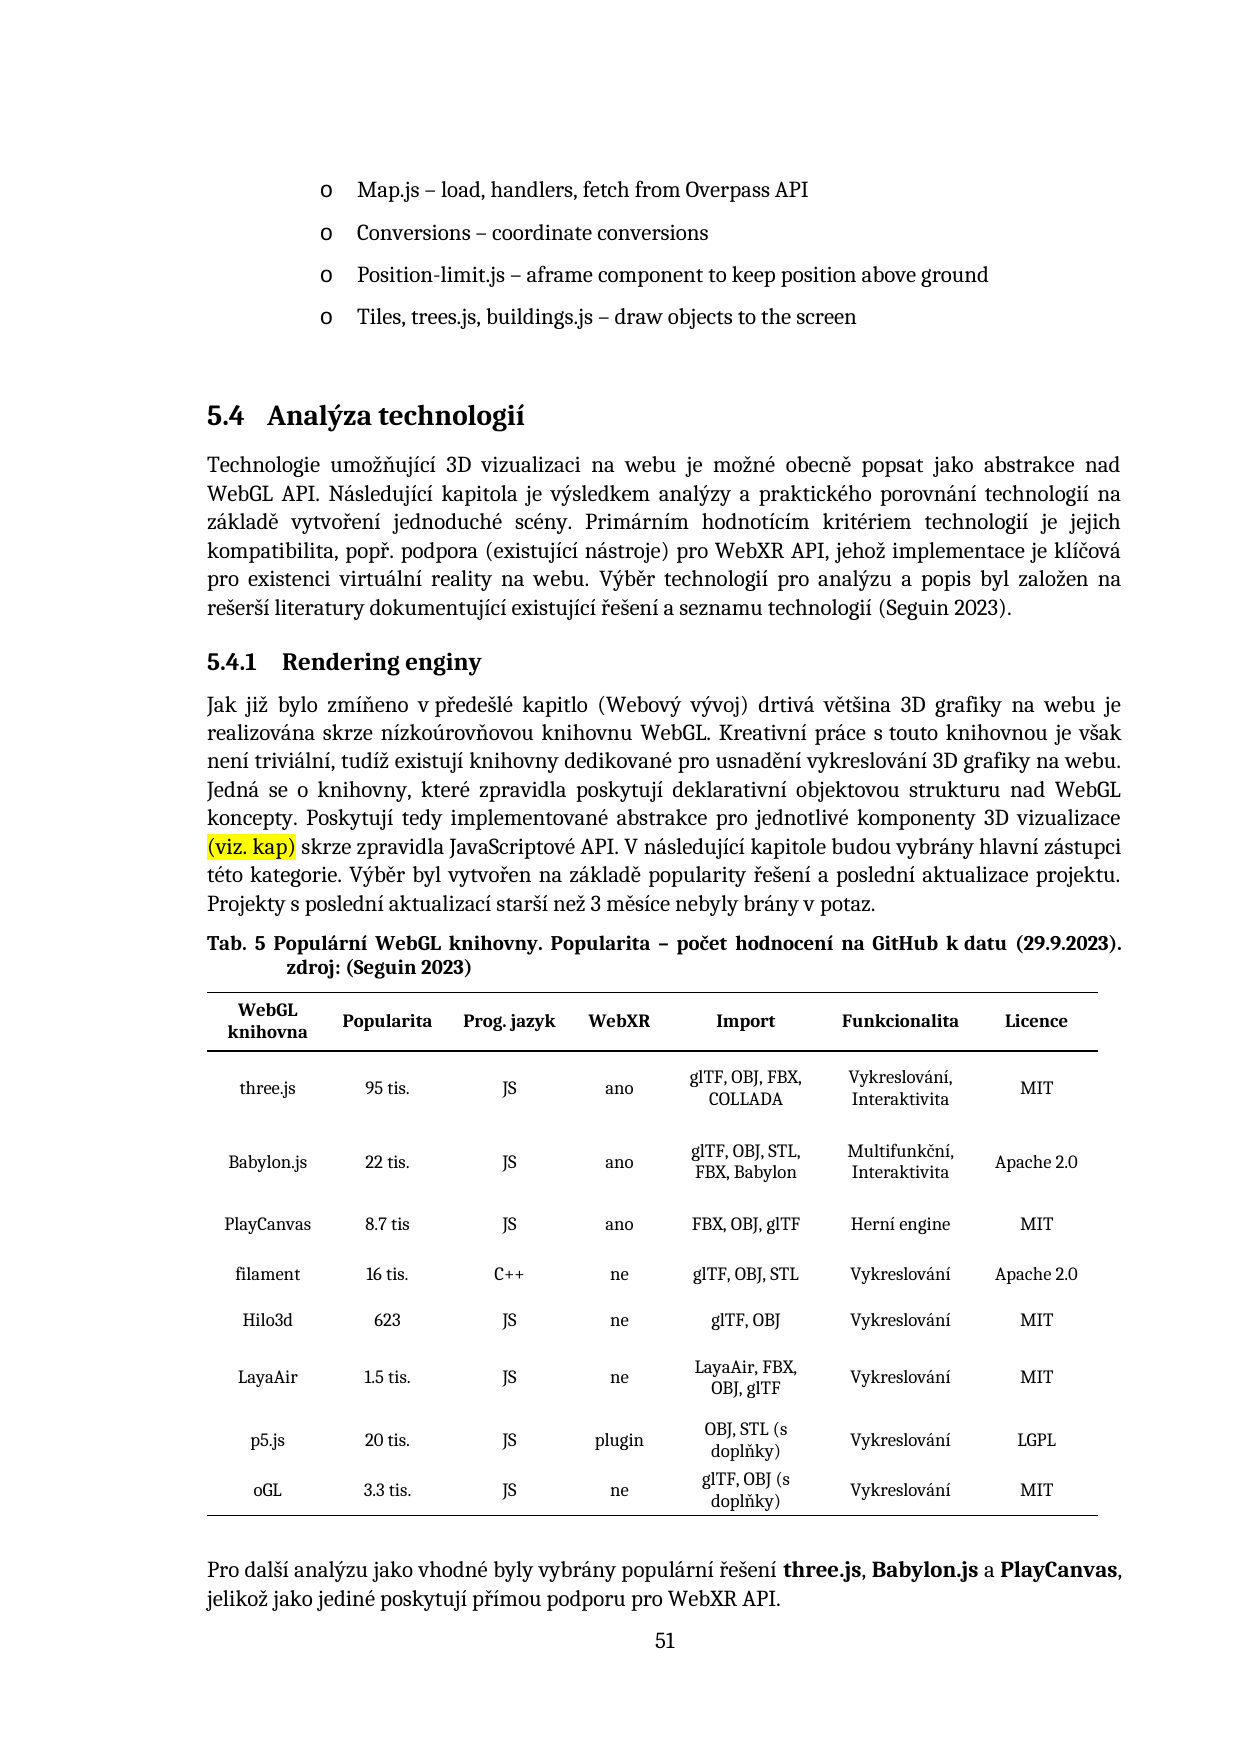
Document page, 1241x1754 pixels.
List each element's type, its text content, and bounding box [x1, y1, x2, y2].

text Tab. 5 Populární WebGL knihovny. Popularita – počet hodnocení na GitHub k datu (29.9.2023). zdroj: (Seguin 2023) [207, 931, 1122, 979]
table_cell Hilo3d [207, 1300, 328, 1340]
table_cell C++ [446, 1250, 572, 1299]
table_header Licence [976, 993, 1097, 1049]
table_cell Herní engine [825, 1200, 976, 1249]
table_cell LGPL [976, 1415, 1097, 1465]
table_cell Vykreslování, Interaktivita [825, 1052, 976, 1124]
table_header Prog. jazyk [446, 993, 572, 1049]
table_cell ano [572, 1200, 666, 1249]
table_cell JS [446, 1125, 572, 1199]
table_cell 3.3 tis. [328, 1465, 446, 1515]
table_cell JS [446, 1415, 572, 1465]
table_cell ano [572, 1125, 666, 1199]
table_cell Vykreslování [825, 1340, 976, 1415]
list Tiles, trees.js, buildings.js – draw objects to the screen [319, 304, 1122, 331]
table_header WebXR [572, 993, 666, 1049]
table_header WebGL knihovna [207, 993, 328, 1049]
table_cell Vykreslování [825, 1250, 976, 1299]
table_cell Apache 2.0 [976, 1250, 1097, 1299]
table_cell ne [572, 1340, 666, 1415]
text Pro další analýzu jako vhodné byly vybrány populární řešení three.js, Babylon.js a PlayCanvas, jelikož jako jediné poskytují přímou podporu pro WebXR API. [207, 1557, 1122, 1612]
text Technologie umožňující 3D vizualizaci na webu je možné obecně popsat jako abstrakce nad WebGL API. Následující kapitola je výsledkem analýzy a praktického porovnání technologií na základě vytvoření jednoduché scény. Primárním hodnotícím kritériem technologií je jejich kompatibilita, popř. podpora (existující nástroje) pro WebXR API, jehož implementace je klíčová pro existenci virtuální reality na webu. Výběr technologií pro analýzu a popis byl založen na rešerší literatury dokumentující existující řešení a seznamu technologií (Seguin 2023). [207, 452, 1122, 621]
table_cell filament [207, 1250, 328, 1299]
table_cell OBJ, STL (s doplňky) [666, 1415, 825, 1465]
table_cell MIT [976, 1200, 1097, 1249]
table_cell 623 [328, 1300, 446, 1340]
table_cell 1.5 tis. [328, 1340, 446, 1415]
table_cell glTF, OBJ, STL, FBX, Babylon [666, 1125, 825, 1199]
table_cell ne [572, 1250, 666, 1299]
table_cell glTF, OBJ (s doplňky) [666, 1465, 825, 1515]
table_cell Vykreslování [825, 1465, 976, 1515]
table_cell LayaAir [207, 1340, 328, 1415]
table_cell Apache 2.0 [976, 1125, 1097, 1199]
table_cell JS [446, 1465, 572, 1515]
table_cell three.js [207, 1052, 328, 1124]
table_header Popularita [328, 993, 446, 1049]
table_cell ano [572, 1052, 666, 1124]
list Conversions – coordinate conversions [319, 219, 1122, 247]
table_cell 16 tis. [328, 1250, 446, 1299]
table_cell plugin [572, 1415, 666, 1465]
table_cell MIT [976, 1052, 1097, 1124]
table_cell JS [446, 1300, 572, 1340]
list Map.js – load, handlers, fetch from Overpass API [319, 177, 1122, 205]
table_cell MIT [976, 1340, 1097, 1415]
table_cell Vykreslování [825, 1415, 976, 1465]
table_cell MIT [976, 1465, 1097, 1515]
table_cell Babylon.js [207, 1125, 328, 1199]
table_cell Multifunkční, Interaktivita [825, 1125, 976, 1199]
text Jak již bylo zmíňeno v předešlé kapitlo (Webový vývoj) drtivá většina 3D grafiky na webu je realizována skrze nízkoúrovňovou knihovnu WebGL. Kreativní práce s touto knihovnou je však není triviální, tudíž existují knihovny dedikované pro usnadění vykreslování 3D grafiky na webu. Jedná se o knihovny, které zpravidla poskytují deklarativní objektovou strukturu nad WebGL koncepty. Poskytují tedy implementované abstrakce pro jednotlivé komponenty 3D vizualizace (viz. kap) skrze zpravidla JavaScriptové API. V následující kapitole budou vybrány hlavní zástupci této kategorie. Výběr byl vytvořen na základě popularity řešení a poslední aktualizace projektu. Projekty s poslední aktualizací starší než 3 měsíce nebyly brány v potaz. [207, 691, 1122, 917]
subtitle Rendering enginy [207, 648, 1122, 677]
table_cell ne [572, 1300, 666, 1340]
list Position-limit.js – aframe component to keep position above ground [319, 262, 1122, 289]
table_cell glTF, OBJ, STL [666, 1250, 825, 1299]
table_cell JS [446, 1340, 572, 1415]
table_cell MIT [976, 1300, 1097, 1340]
table_cell 22 tis. [328, 1125, 446, 1199]
table_cell oGL [207, 1465, 328, 1515]
table_cell JS [446, 1200, 572, 1249]
table_header Funkcionalita [825, 993, 976, 1049]
table_cell PlayCanvas [207, 1200, 328, 1249]
table_cell 8.7 tis [328, 1200, 446, 1249]
table_cell ne [572, 1465, 666, 1515]
table_cell FBX, OBJ, glTF [666, 1200, 825, 1249]
table_cell 95 tis. [328, 1052, 446, 1124]
subtitle Analýza technologií [207, 399, 1122, 433]
table_cell glTF, OBJ [666, 1300, 825, 1340]
table_cell p5.js [207, 1415, 328, 1465]
table_cell glTF, OBJ, FBX, COLLADA [666, 1052, 825, 1124]
table_cell LayaAir, FBX, OBJ, glTF [666, 1340, 825, 1415]
table_cell Vykreslování [825, 1300, 976, 1340]
table_header Import [666, 993, 825, 1049]
table_cell 20 tis. [328, 1415, 446, 1465]
table_cell JS [446, 1052, 572, 1124]
